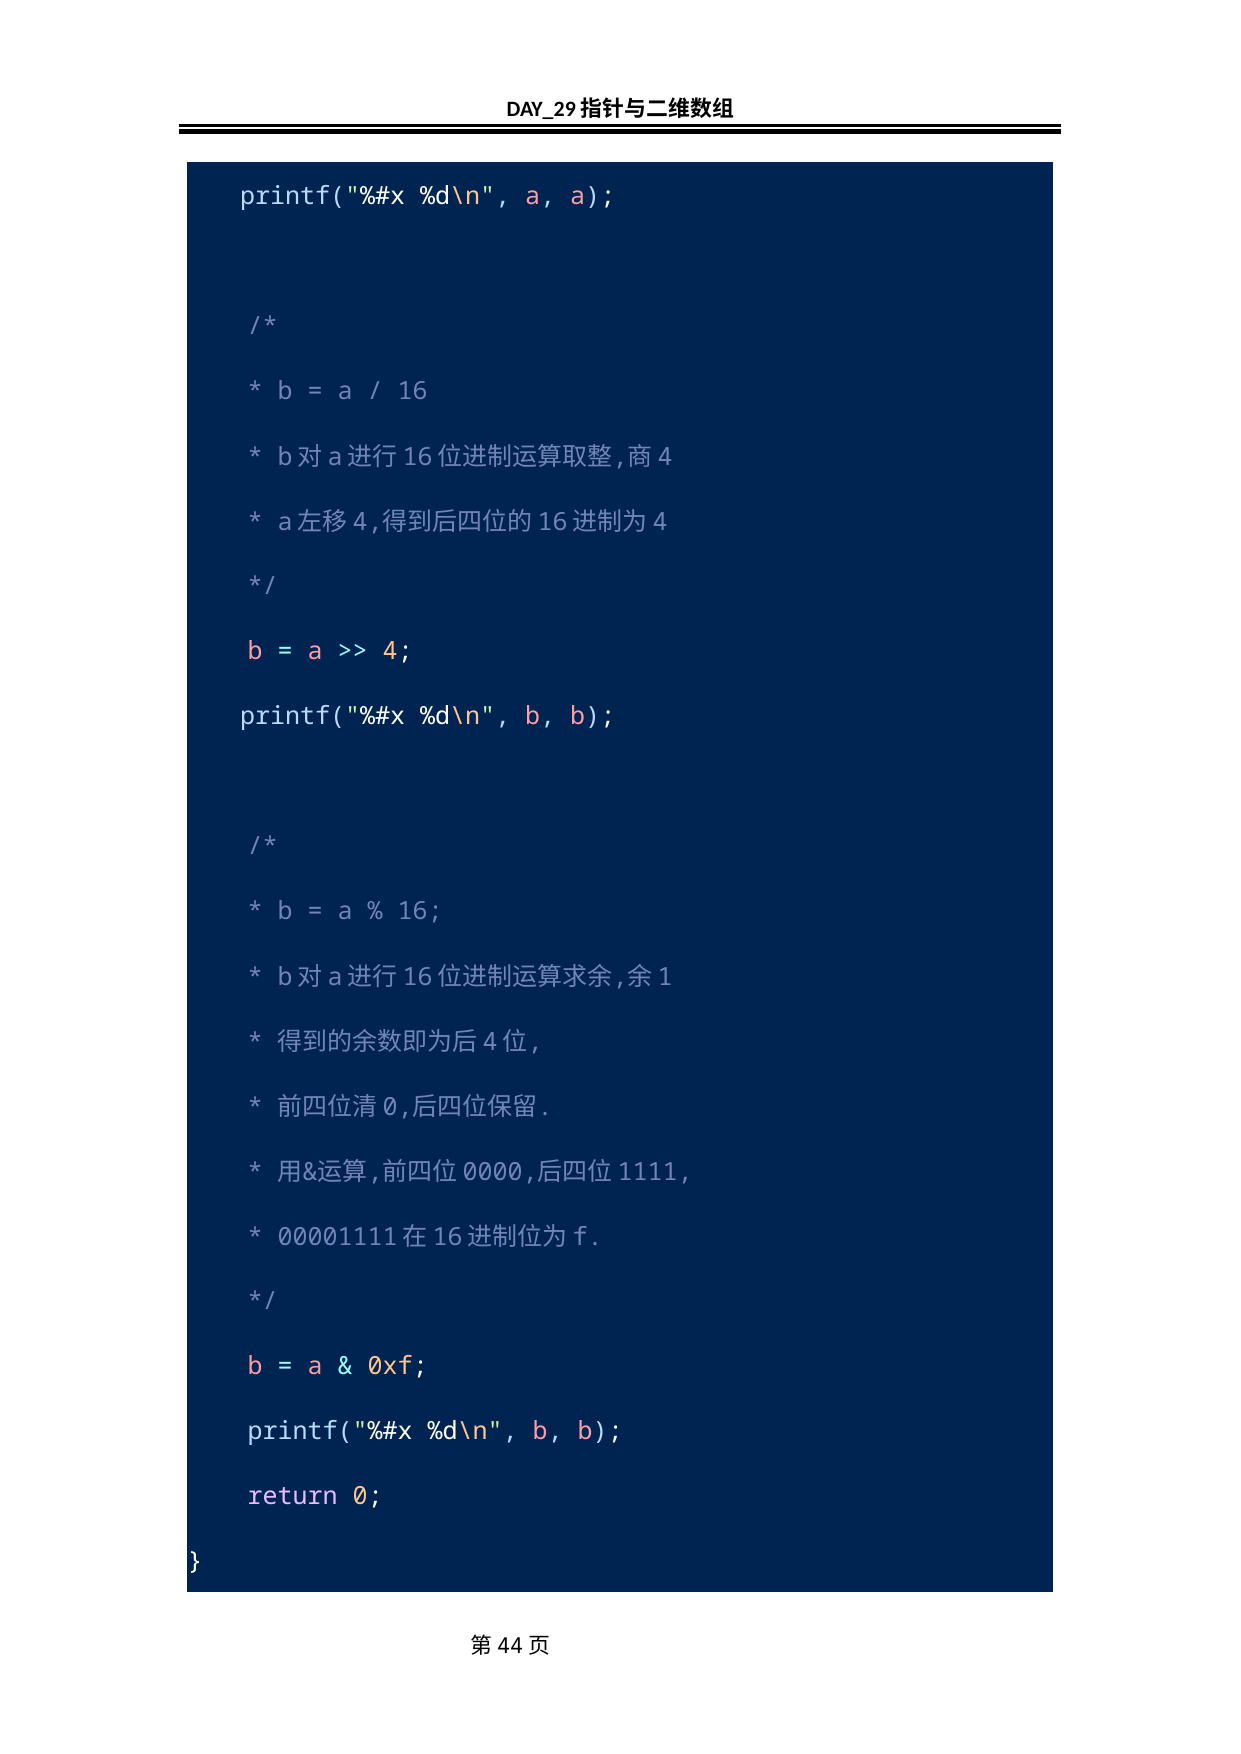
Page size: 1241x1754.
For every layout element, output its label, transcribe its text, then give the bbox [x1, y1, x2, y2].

text * a左移4,得到后四位的16进制为4 [187, 487, 1053, 552]
text } [187, 1527, 1053, 1592]
text * 00001111在16进制位为f. [187, 1202, 1053, 1267]
text printf("%#x %d\n", a, a); [187, 162, 1053, 227]
text * 得到的余数即为后4位, [187, 1007, 1053, 1072]
text * 前四位清0,后四位保留. [187, 1072, 1053, 1137]
text /* [187, 292, 1053, 357]
text * b = a % 16; [187, 877, 1053, 942]
text printf("%#x %d\n", b, b); [187, 1397, 1053, 1462]
text * b对a进行16位进制运算取整,商4 [187, 422, 1053, 487]
text * b对a进行16位进制运算求余,余1 [187, 942, 1053, 1007]
text * b = a / 16 [187, 357, 1053, 422]
text */ [187, 1267, 1053, 1332]
text printf("%#x %d\n", b, b); [187, 682, 1053, 747]
text /* [187, 812, 1053, 877]
text return 0; [187, 1462, 1053, 1527]
text * 用&运算,前四位0000,后四位1111, [187, 1137, 1053, 1202]
text b = a >> 4; [187, 617, 1053, 682]
text */ [187, 552, 1053, 617]
text b = a & 0xf; [187, 1332, 1053, 1397]
